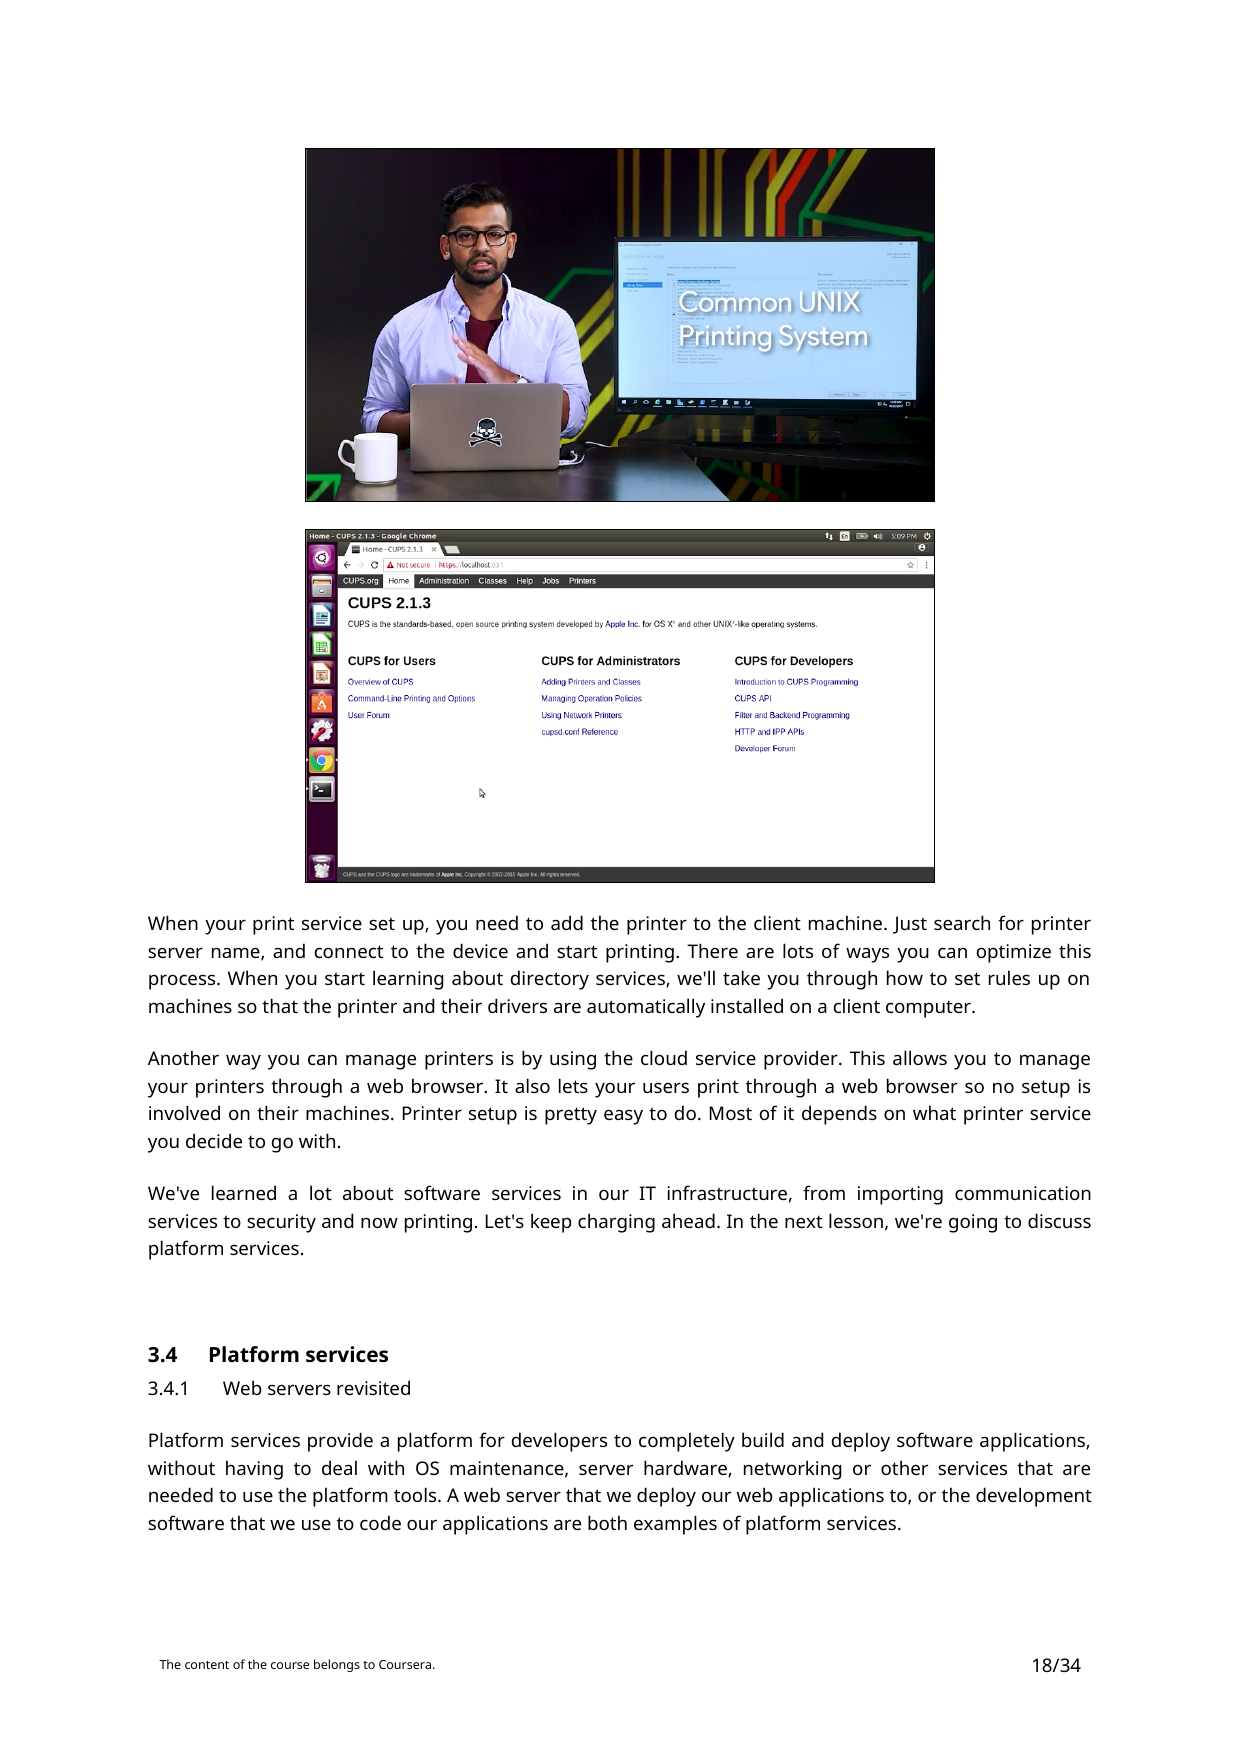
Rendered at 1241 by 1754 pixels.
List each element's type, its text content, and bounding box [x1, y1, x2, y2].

text When your print service set up, you need to add the printer to the client machine. Just search for printer server name, and connect to the device and start printing. There are lots of ways you can optimize this process. When you start learning about directory services, we'll take you through how to set rules up on machines so that the printer and their drivers are automatically installed on a client computer. [148, 911, 1093, 1018]
text We've learned a lot about software services in our IT infrastructure, from importing communication services to security and now printing. Let's keep charging ahead. In the next lesson, we're going to discuss platform services. [148, 1181, 1093, 1261]
subtitle Web servers revisited [148, 1375, 1093, 1401]
subtitle Platform services [148, 1341, 1093, 1369]
picture [306, 530, 934, 882]
picture [306, 149, 934, 501]
text Another way you can manage printers is by using the cloud service provider. This allows you to manage your printers through a web browser. It also lets your users print through a web browser so no setup is involved on their machines. Printer setup is pretty easy to do. Most of it depends on what printer service you decide to go with. [148, 1046, 1093, 1153]
text Platform services provide a platform for developers to completely build and deploy software applications, without having to deal with OS maintenance, server hardware, networking or other services that are needed to use the platform tools. A web server that we deploy our web applications to, or the development software that we use to code our applications are both examples of platform services. [148, 1428, 1093, 1536]
